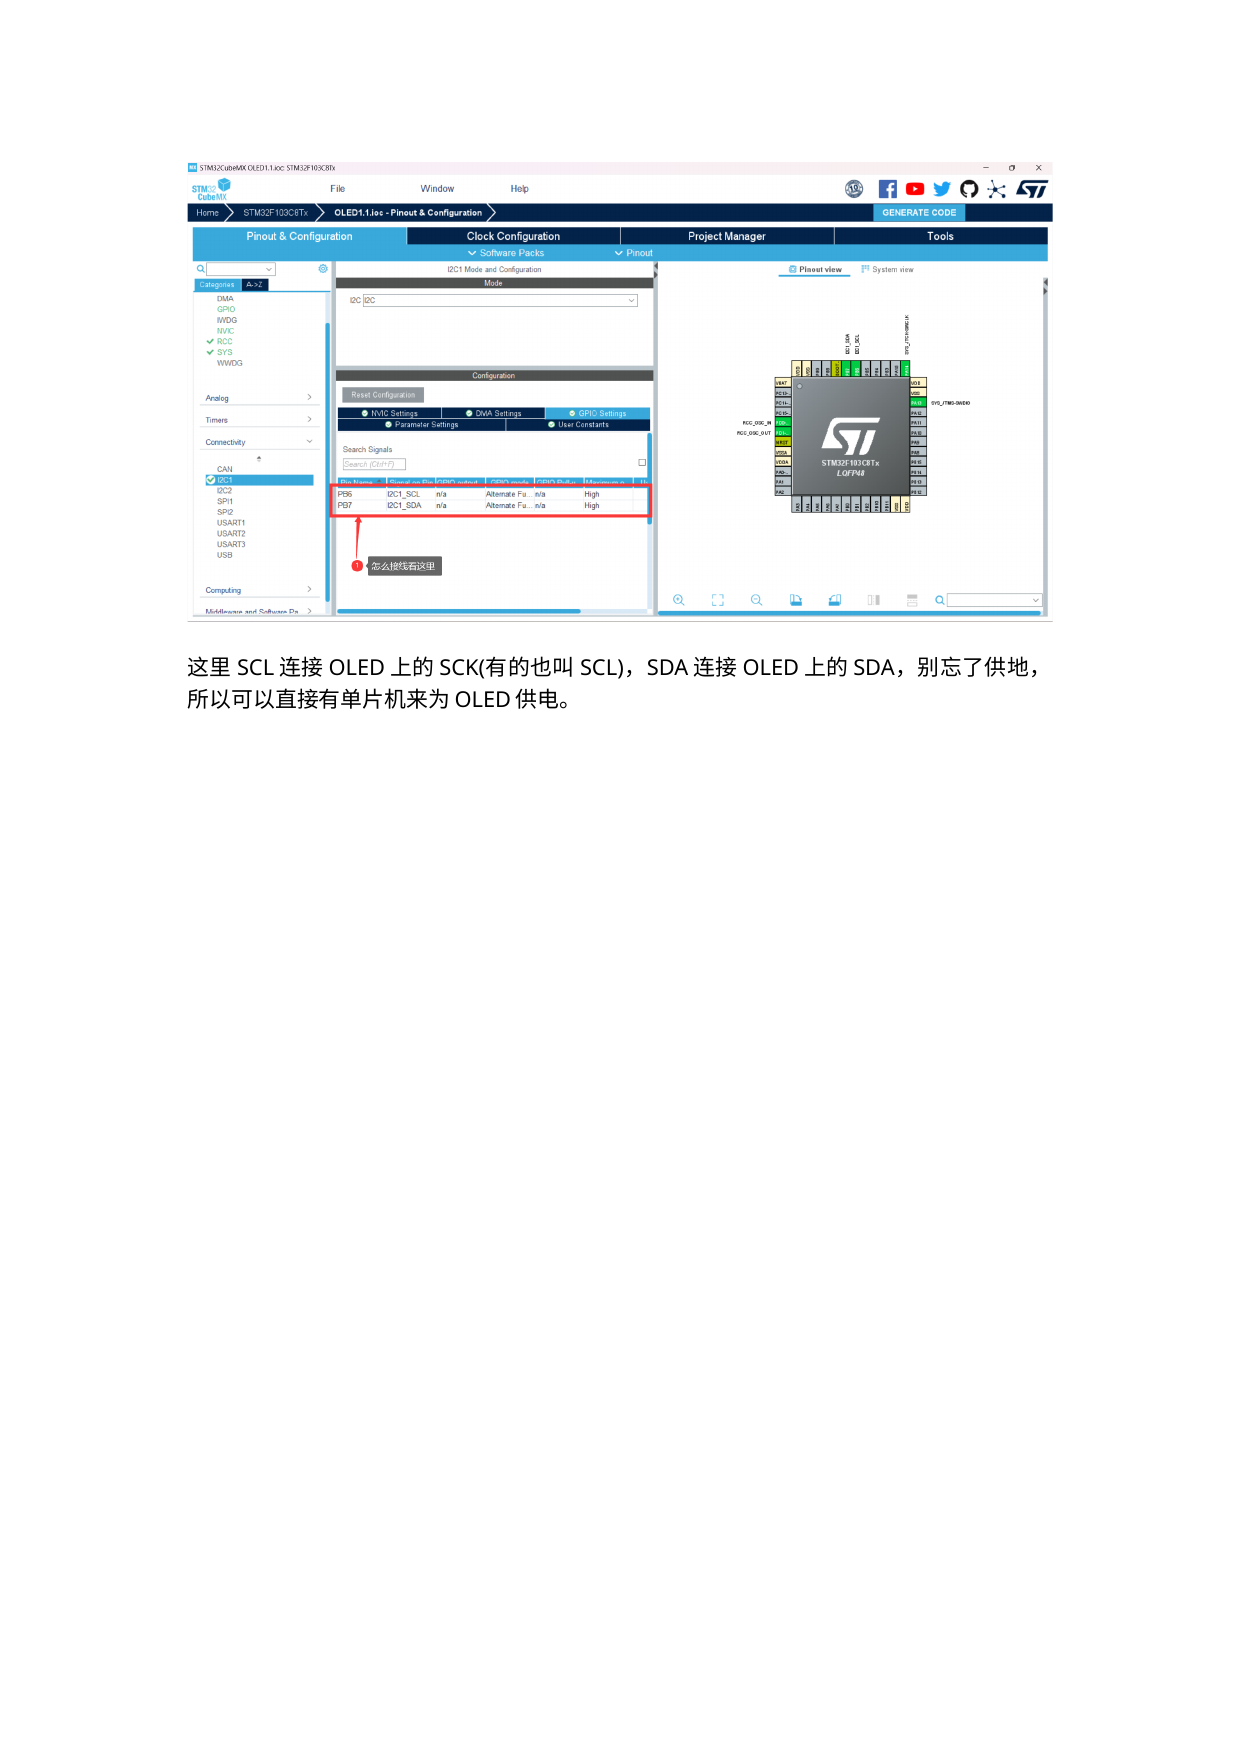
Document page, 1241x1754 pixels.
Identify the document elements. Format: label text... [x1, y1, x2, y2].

picture [187, 162, 1053, 622]
text 这里SCL连接OLED上的SCK(有的也叫SCL)，SDA连接OLED上的SDA，别忘了供地，所以可以直接有单片机来为OLED供电。 [187, 649, 1053, 714]
